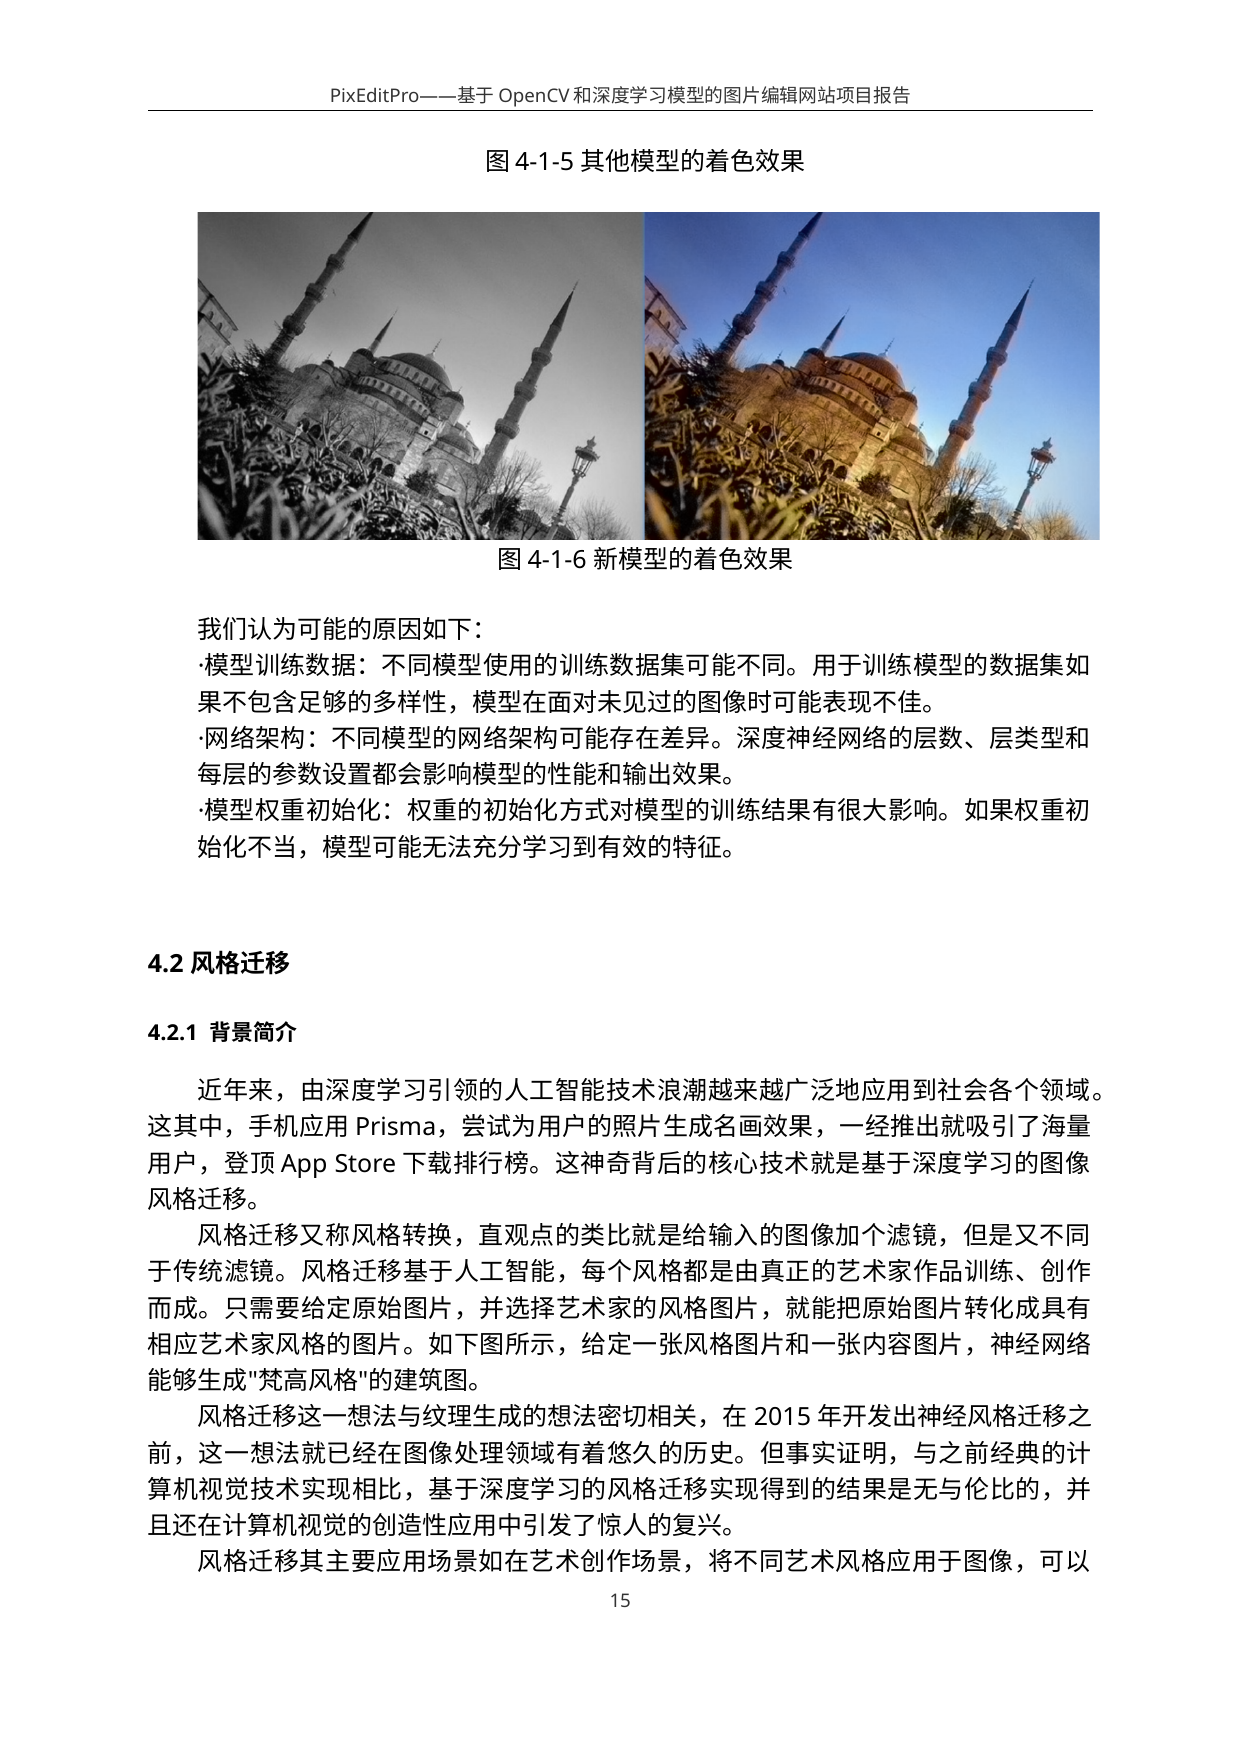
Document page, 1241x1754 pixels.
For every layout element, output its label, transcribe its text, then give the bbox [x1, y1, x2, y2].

text 图4-1-5 其他模型的着色效果 [148, 142, 1093, 178]
text 风格迁移这一想法与纹理生成的想法密切相关，在 2015 年开发出神经风格迁移之前，这一想法就已经在图像处理领域有着悠久的历史。但事实证明，与之前经典的计算机视觉技术实现相比，基于深度学习的风格迁移实现得到的结果是无与伦比的，并且还在计算机视觉的创造性应用中引发了惊人的复兴。 [148, 1397, 1093, 1542]
list ·网络架构：不同模型的网络架构可能存在差异。深度神经网络的层数、层类型和每层的参数设置都会影响模型的性能和输出效果。 [198, 718, 1093, 791]
list ·模型权重初始化：权重的初始化方式对模型的训练结果有很大影响。如果权重初始化不当，模型可能无法充分学习到有效的特征。 [198, 791, 1093, 863]
subtitle 4.2.1 背景简介 [148, 1014, 1093, 1046]
text 图4-1-6 新模型的着色效果 [148, 539, 1093, 576]
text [148, 1542, 1093, 1578]
text 我们认为可能的原因如下： [148, 609, 1093, 646]
list ·模型训练数据：不同模型使用的训练数据集可能不同。用于训练模型的数据集如果不包含足够的多样性，模型在面对未见过的图像时可能表现不佳。 [198, 646, 1093, 718]
text 近年来，由深度学习引领的人工智能技术浪潮越来越广泛地应用到社会各个领域。这其中，手机应用Prisma，尝试为用户的照片生成名画效果，一经推出就吸引了海量用户，登顶App Store下载排行榜。这神奇背后的核心技术就是基于深度学习的图像风格迁移。 [148, 1071, 1093, 1216]
text 风格迁移又称风格转换，直观点的类比就是给输入的图像加个滤镜，但是又不同于传统滤镜。风格迁移基于人工智能，每个风格都是由真正的艺术家作品训练、创作而成。只需要给定原始图片，并选择艺术家的风格图片，就能把原始图片转化成具有相应艺术家风格的图片。如下图所示，给定一张风格图片和一张内容图片，神经网络能够生成"梵高风格"的建筑图。 [148, 1216, 1093, 1397]
picture [197, 212, 1100, 540]
subtitle 4.2 风格迁移 [148, 943, 1093, 980]
